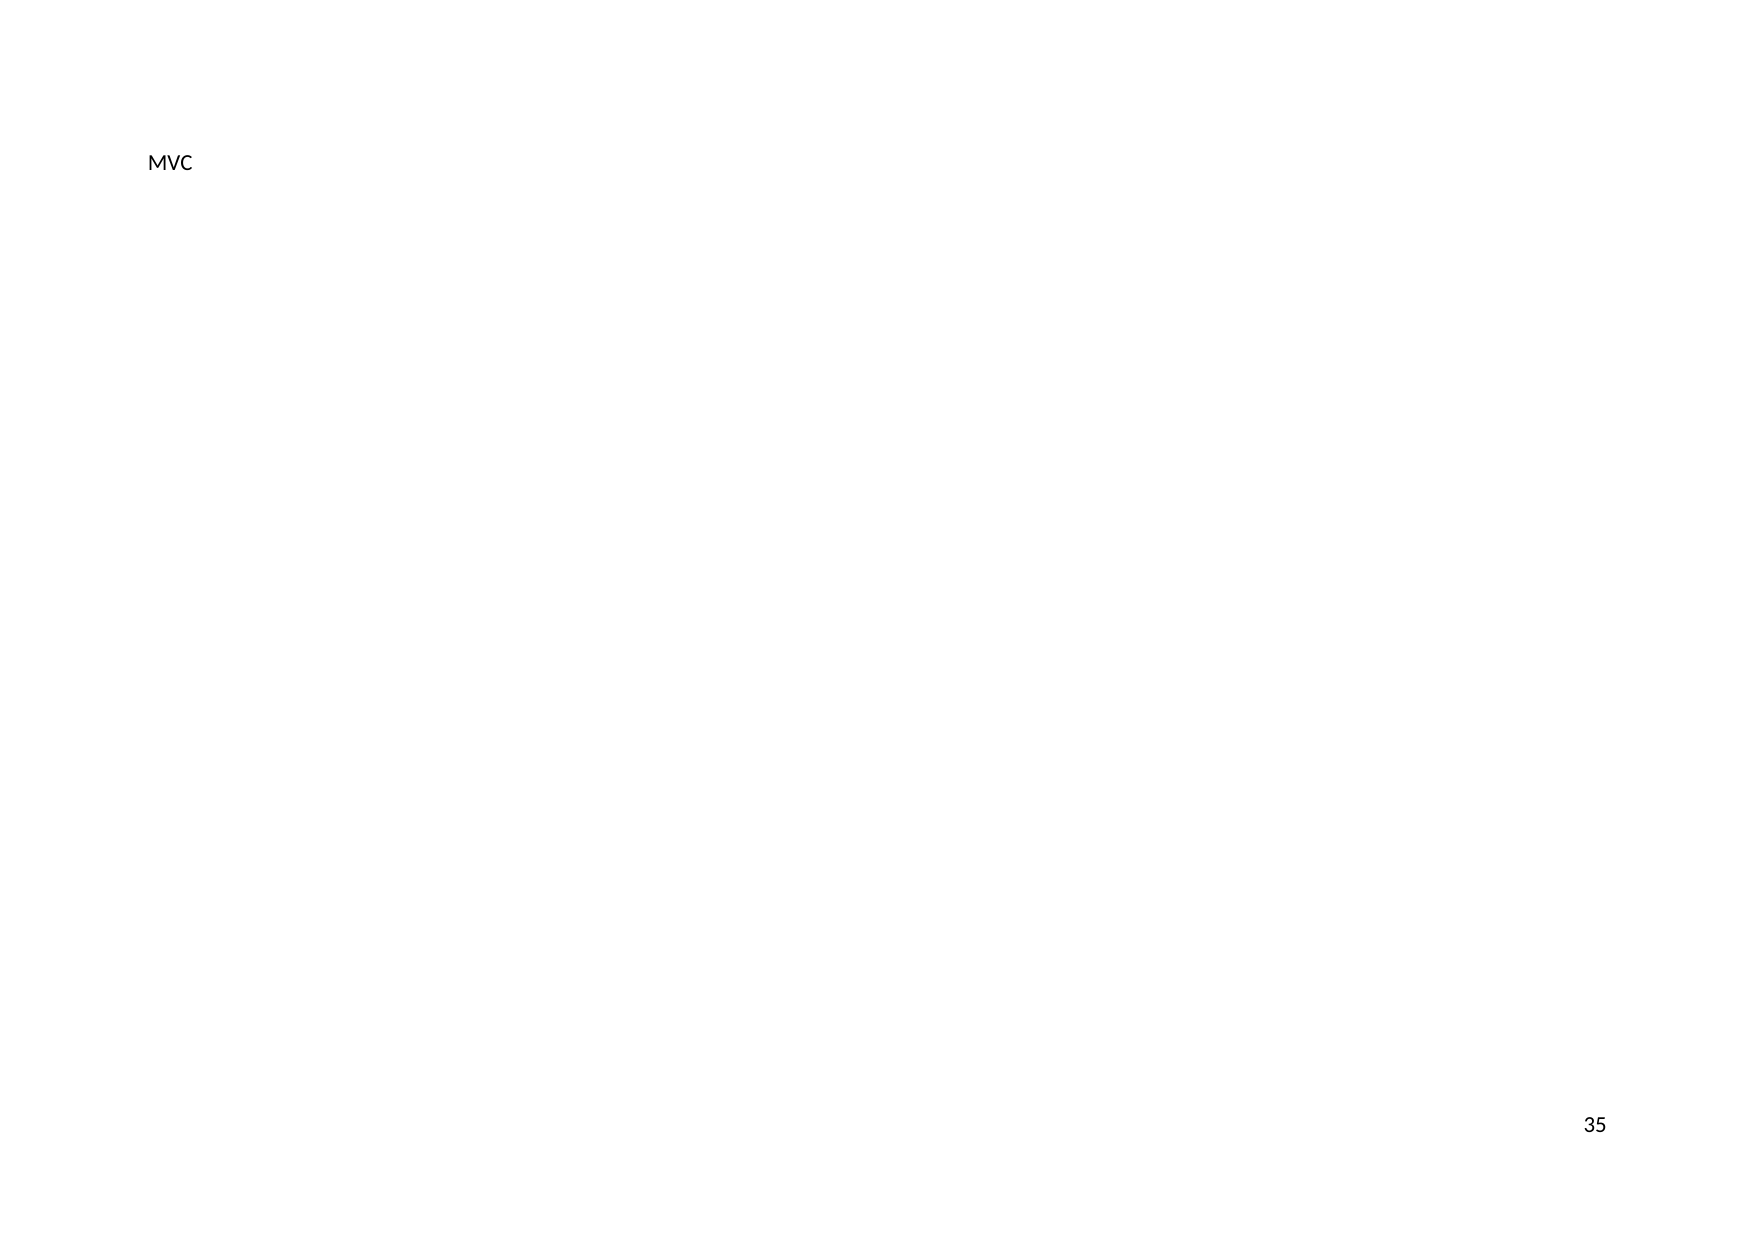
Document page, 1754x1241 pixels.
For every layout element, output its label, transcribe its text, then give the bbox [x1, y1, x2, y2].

text MVC [148, 148, 1606, 176]
